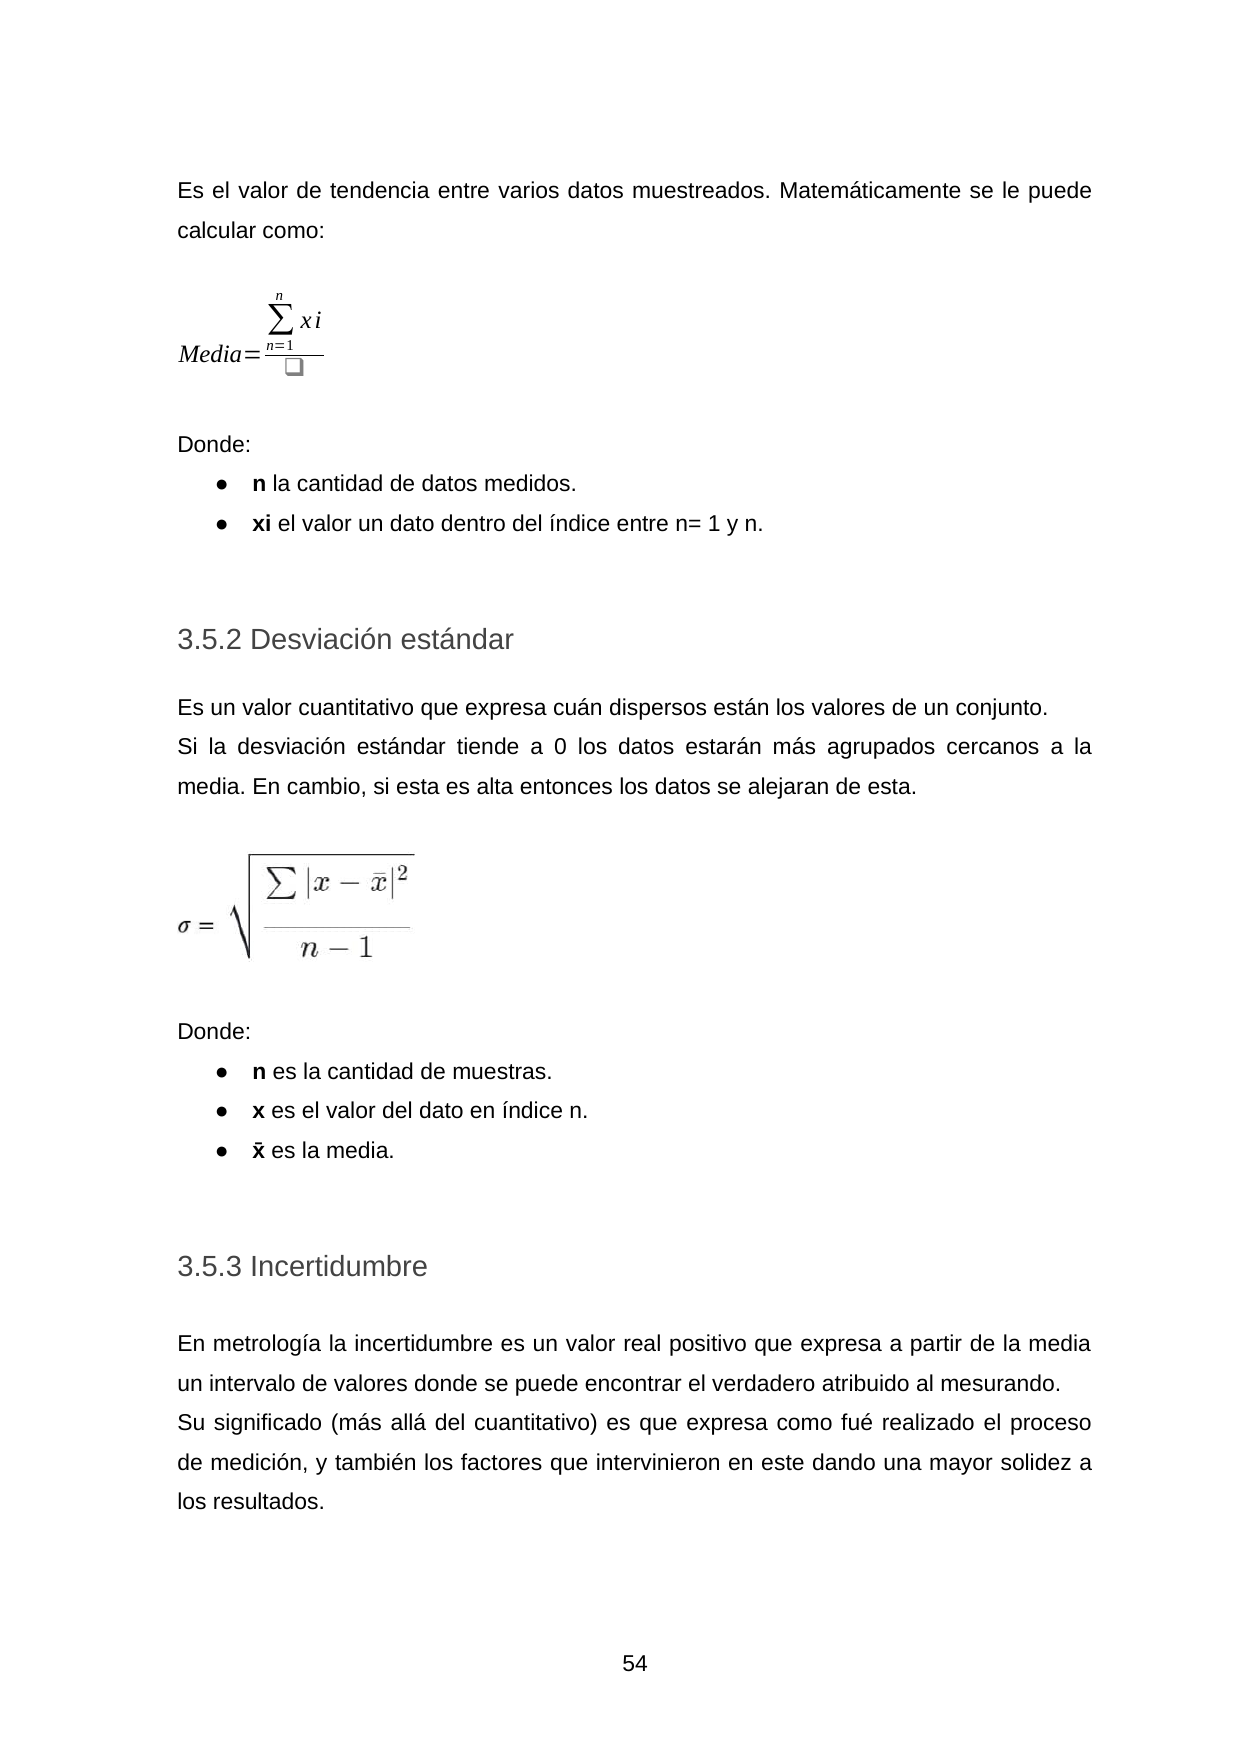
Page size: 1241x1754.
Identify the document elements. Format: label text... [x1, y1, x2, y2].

list n es la cantidad de muestras. [214, 1058, 1093, 1084]
text Donde: [177, 431, 1093, 457]
picture [177, 851, 415, 966]
text Su significado (más allá del cuantitativo) es que expresa como fué realizado el proceso de medición, y también los factores que intervinieron en este dando una mayor solidez a los resultados. [177, 1409, 1093, 1514]
subtitle 3.5.3 Incertidumbre [177, 1249, 1093, 1282]
list xi el valor un dato dentro del índice entre n= 1 y n. [214, 509, 1093, 536]
text Es el valor de tendencia entre varios datos muestreados. Matemáticamente se le puede calcular como: [177, 177, 1093, 243]
list n la cantidad de datos medidos. [214, 470, 1093, 496]
text Donde: [177, 1018, 1093, 1044]
list x̄ es la media. [214, 1137, 1093, 1163]
text En metrología la incertidumbre es un valor real positivo que expresa a partir de la media un intervalo de valores donde se puede encontrar el verdadero atribuido al mesurando. [177, 1330, 1093, 1396]
text Es un valor cuantitativo que expresa cuán dispersos están los valores de un conjunto. [177, 694, 1093, 720]
text Si la desviación estándar tiende a 0 los datos estarán más agrupados cercanos a la media. En cambio, si esta es alta entonces los datos se alejaran de esta. [177, 733, 1093, 799]
list x es el valor del dato en índice n. [214, 1097, 1093, 1123]
subtitle 3.5.2 Desviación estándar [177, 622, 1093, 655]
